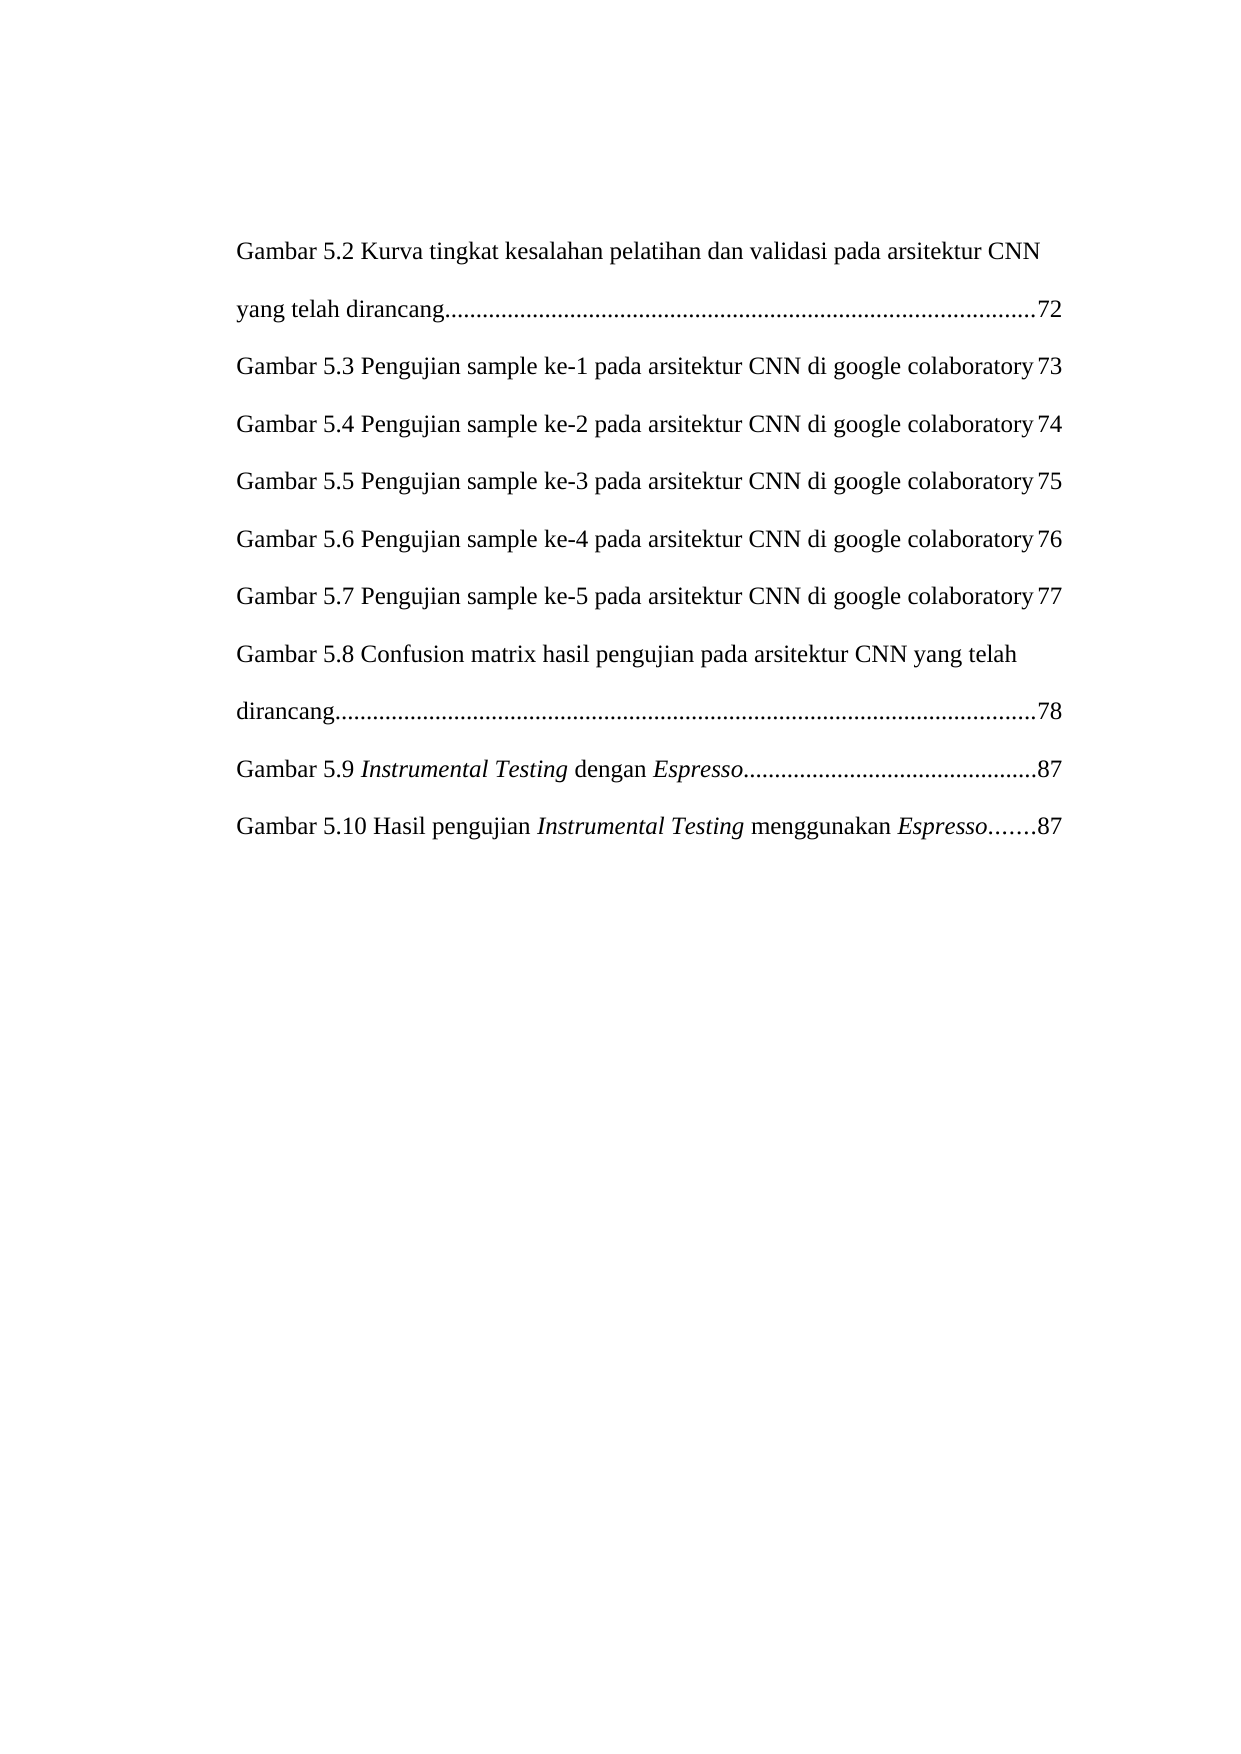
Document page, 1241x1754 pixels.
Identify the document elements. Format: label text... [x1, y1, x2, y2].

text Gambar 5.8 Confusion matrix hasil pengujian pada arsitektur CNN yang telah dirancang 78 [236, 639, 1063, 725]
text Gambar 5.10 Hasil pengujian Instrumental Testing menggunakan Espresso 87 [236, 811, 1063, 840]
text Gambar 5.9 Instrumental Testing dengan Espresso 87 [236, 754, 1063, 782]
text Gambar 5.3 Pengujian sample ke-1 pada arsitektur CNN di google colaboratory 73 [236, 351, 1063, 380]
text Gambar 5.7 Pengujian sample ke-5 pada arsitektur CNN di google colaboratory 77 [236, 581, 1063, 610]
text Gambar 5.4 Pengujian sample ke-2 pada arsitektur CNN di google colaboratory 74 [236, 409, 1063, 437]
text Gambar 5.5 Pengujian sample ke-3 pada arsitektur CNN di google colaboratory 75 [236, 466, 1063, 495]
text Gambar 5.2 Kurva tingkat kesalahan pelatihan dan validasi pada arsitektur CNN yang telah dirancang 72 [236, 236, 1063, 322]
text Gambar 5.6 Pengujian sample ke-4 pada arsitektur CNN di google colaboratory 76 [236, 524, 1063, 552]
